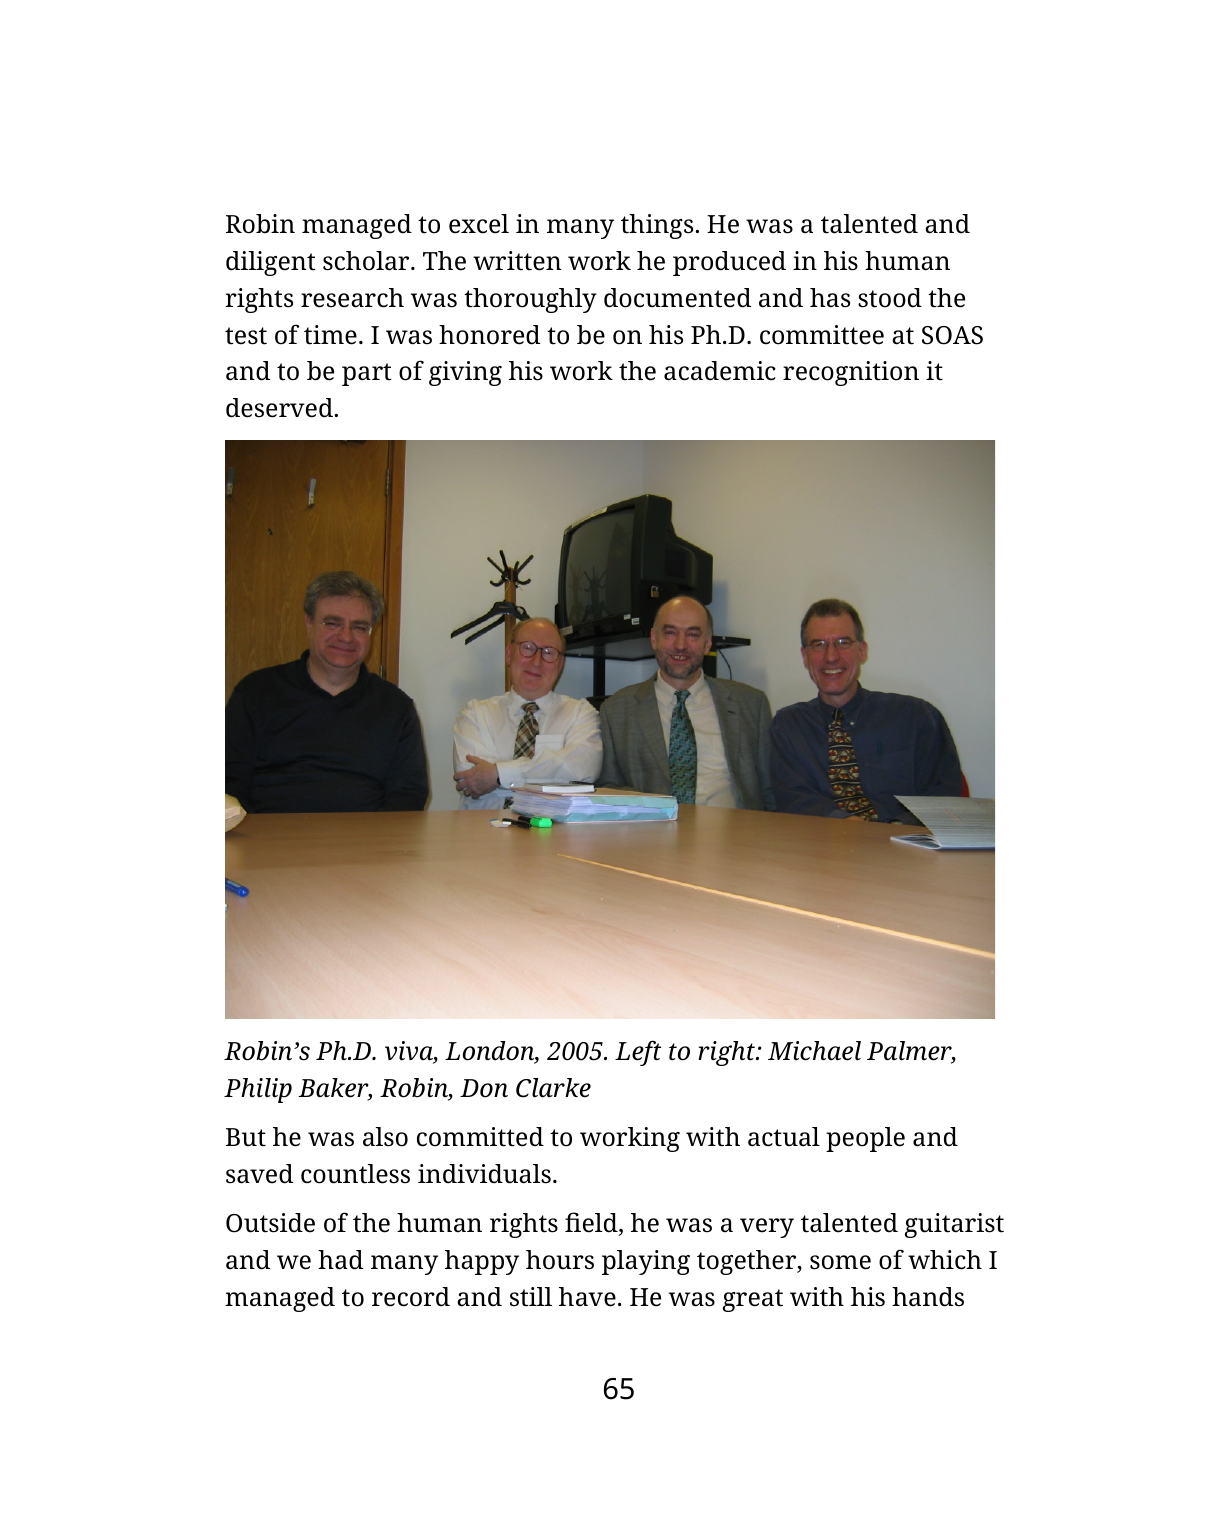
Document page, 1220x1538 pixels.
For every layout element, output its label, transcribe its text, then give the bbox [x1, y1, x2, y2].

text Robin managed to excel in many things. He was a talented and diligent scholar. The written work he produced in his human rights research was thoroughly documented and has stood the test of time. I was honored to be on his Ph.D. committee at SOAS and to be part of giving his work the academic recognition it deserved. [225, 207, 1012, 425]
picture [225, 440, 996, 1019]
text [225, 1206, 1012, 1314]
text Robin’s Ph.D. viva, London, 2005. Left to right: Michael Palmer, Philip Baker, Robin, Don Clarke [225, 1034, 1012, 1105]
text But he was also committed to working with actual people and saved countless individuals. [225, 1120, 1012, 1191]
